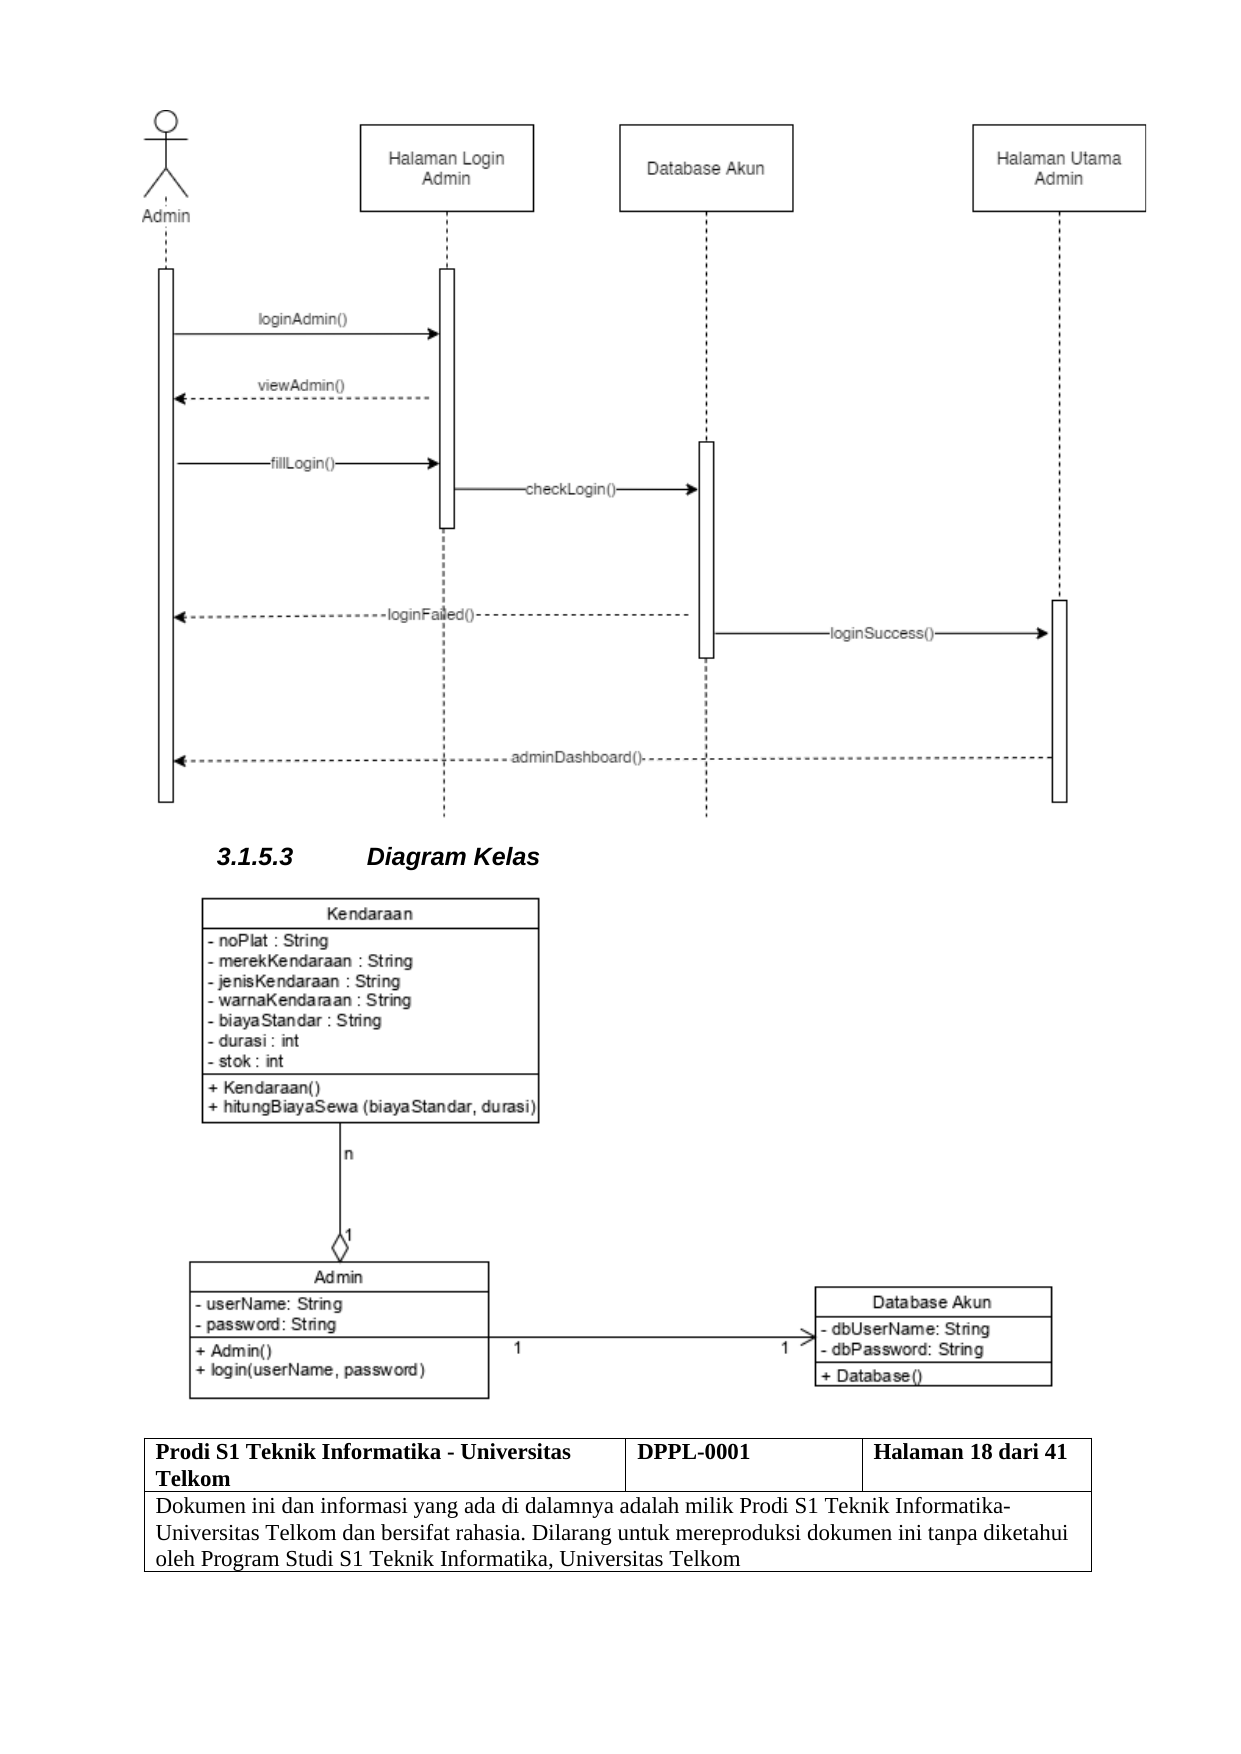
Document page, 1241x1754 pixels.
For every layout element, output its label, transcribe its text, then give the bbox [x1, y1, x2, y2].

picture [141, 871, 1073, 1415]
subtitle Diagram Kelas [217, 842, 1146, 871]
picture [142, 110, 1147, 819]
